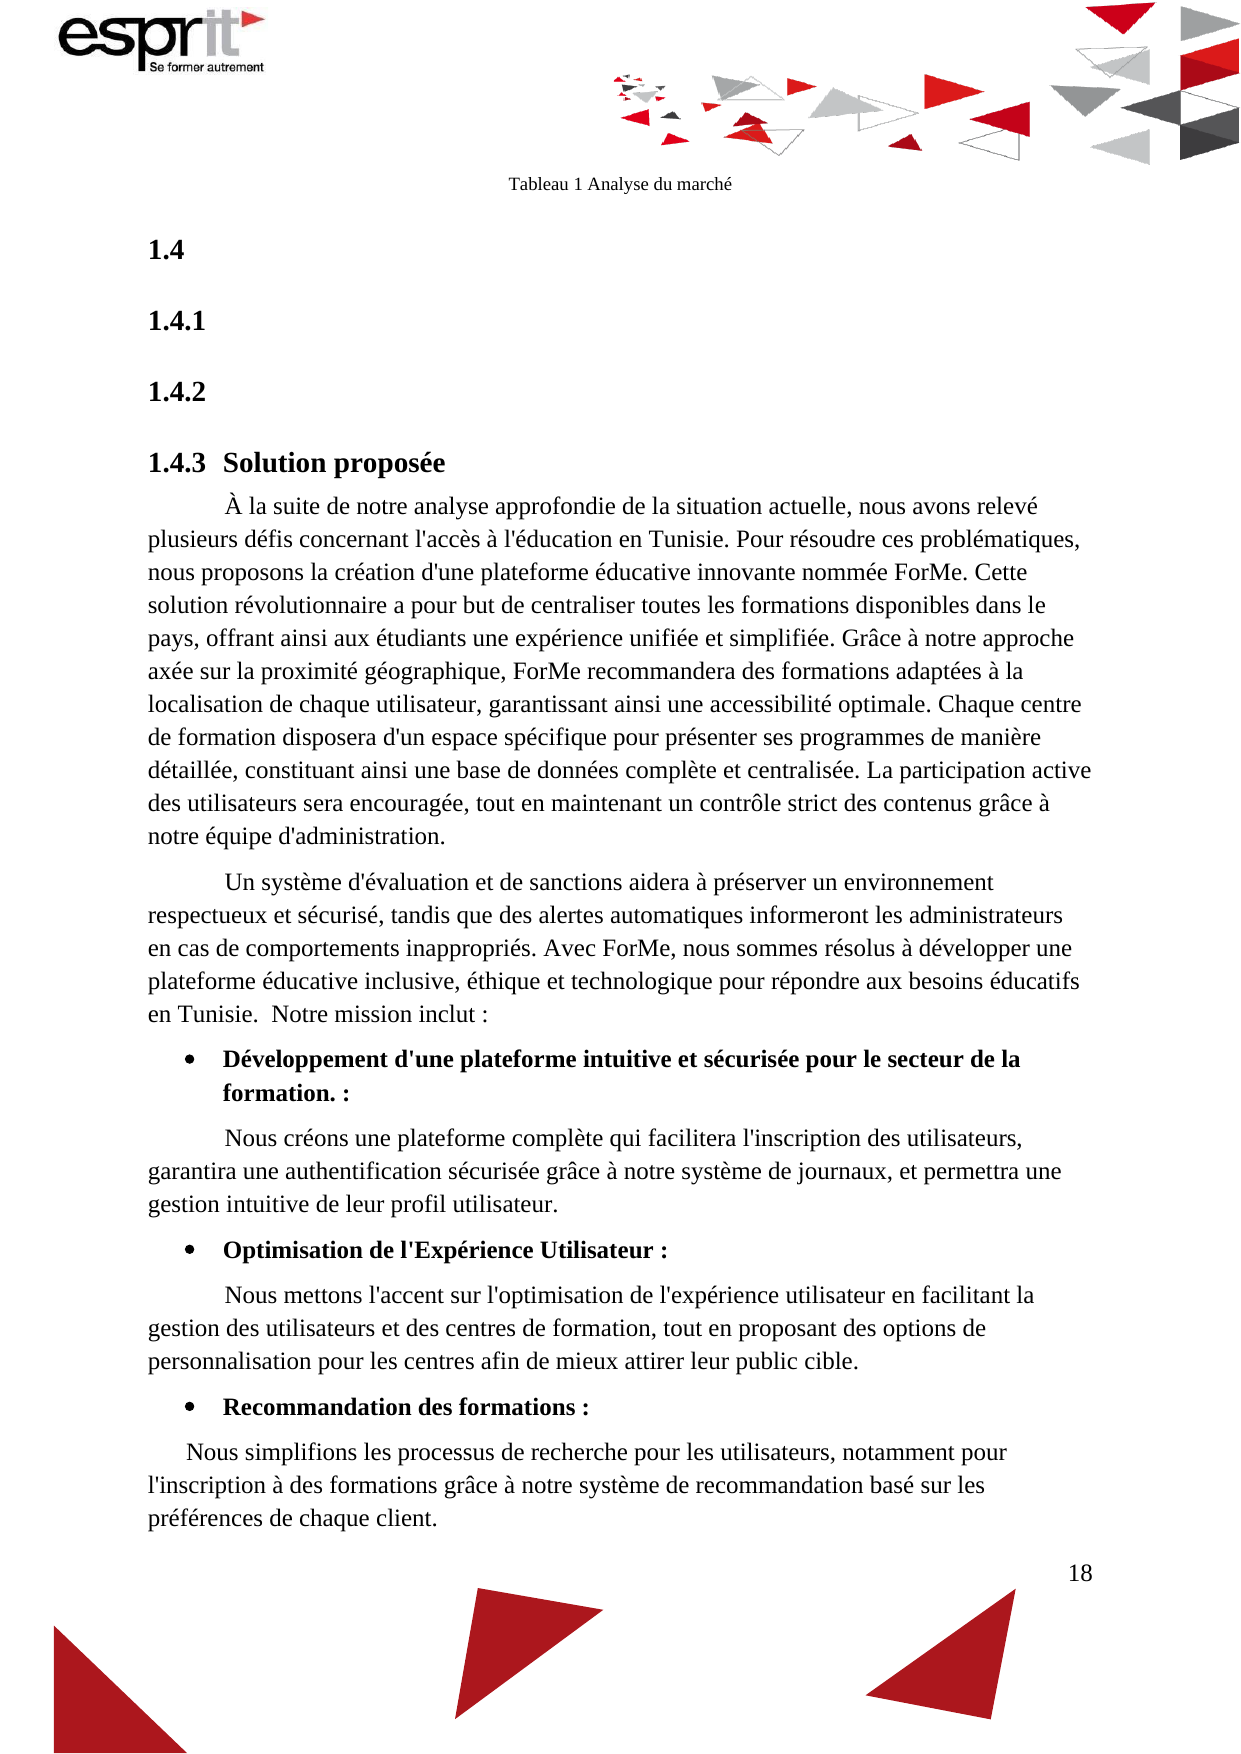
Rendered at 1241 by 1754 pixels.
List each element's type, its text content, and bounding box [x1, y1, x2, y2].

list Optimisation de l'Expérience Utilisateur : [185, 1235, 1093, 1263]
text Nous simplifions les processus de recherche pour les utilisateurs, notamment pour l'inscription à des formations grâce à notre système de recommandation basé sur les préférences de chaque client. [148, 1437, 1093, 1532]
subtitle Solution proposée [148, 445, 1093, 479]
list Recommandation des formations : [185, 1392, 1093, 1421]
text Un système d'évaluation et de sanctions aidera à préserver un environnement respectueux et sécurisé, tandis que des alertes automatiques informeront les administrateurs en cas de comportements inappropriés. Avec ForMe, nous sommes résolus à développer une plateforme éducative inclusive, éthique et technologique pour répondre aux besoins éducatifs en Tunisie. Notre mission inclut : [148, 867, 1093, 1028]
text Nous créons une plateforme complète qui facilitera l'inscription des utilisateurs, garantira une authentification sécurisée grâce à notre système de journaux, et permettra une gestion intuitive de leur profil utilisateur. [148, 1123, 1093, 1218]
list Développement d'une plateforme intuitive et sécurisée pour le secteur de la formation. : [185, 1044, 1093, 1106]
picture [613, 0, 1241, 167]
picture [54, 7, 269, 75]
text Nous mettons l'accent sur l'optimisation de l'expérience utilisateur en facilitant la gestion des utilisateurs et des centres de formation, tout en proposant des options de personnalisation pour les centres afin de mieux attirer leur public cible. [148, 1280, 1093, 1375]
text À la suite de notre analyse approfondie de la situation actuelle, nous avons relevé plusieurs défis concernant l'accès à l'éducation en Tunisie. Pour résoudre ces problématiques, nous proposons la création d'une plateforme éducative innovante nommée ForMe. Cette solution révolutionnaire a pour but de centraliser toutes les formations disponibles dans le pays, offrant ainsi aux étudiants une expérience unifiée et simplifiée. Grâce à notre approche axée sur la proximité géographique, ForMe recommandera des formations adaptées à la localisation de chaque utilisateur, garantissant ainsi une accessibilité optimale. Chaque centre de formation disposera d'un espace spécifique pour présenter ses programmes de manière détaillée, constituant ainsi une base de données complète et centralisée. La participation active des utilisateurs sera encouragée, tout en maintenant un contrôle strict des contenus grâce à notre équipe d'administration. [148, 491, 1093, 850]
text Tableau 1 Analyse du marché [148, 173, 1093, 194]
